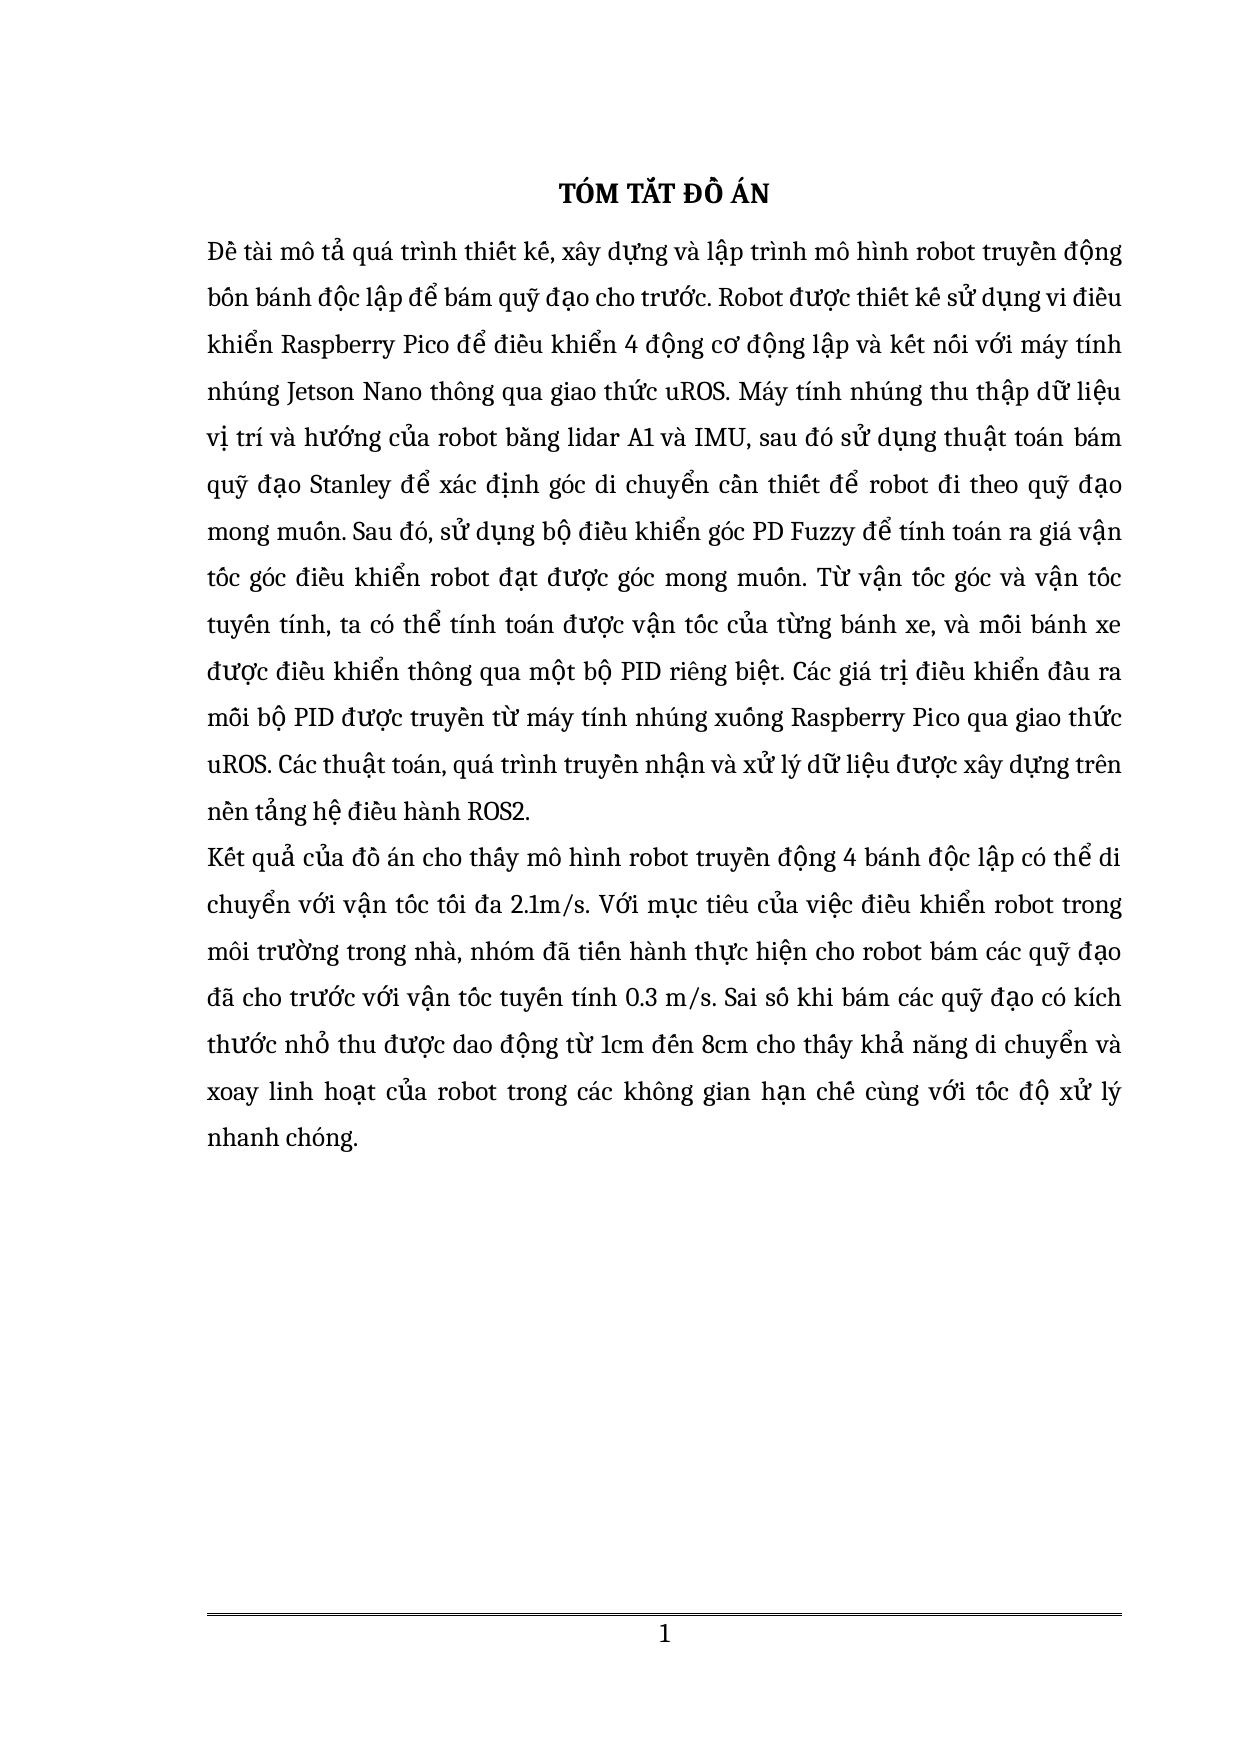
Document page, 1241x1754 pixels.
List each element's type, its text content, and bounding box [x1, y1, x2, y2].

text Kết quả của đồ án cho thấy mô hình robot truyền động 4 bánh độc lập có thể di chuyển với vận tốc tối đa 2.1m/s. Với mục tiêu của việc điều khiển robot trong môi trường trong nhà, nhóm đã tiến hành thực hiện cho robot bám các quỹ đạo đã cho trước với vận tốc tuyến tính 0.3 m/s. Sai số khi bám các quỹ đạo có kích thước nhỏ thu được dao động từ 1cm đến 8cm cho thấy khả năng di chuyển và xoay linh hoạt của robot trong các không gian hạn chế cùng với tốc độ xử lý nhanh chóng. [207, 842, 1122, 1153]
text Đề tài mô tả quá trình thiết kế, xây dựng và lập trình mô hình robot truyền động bốn bánh độc lập để bám quỹ đạo cho trước. Robot được thiết kế sử dụng vi điều khiển Raspberry Pico để điều khiển 4 động cơ động lập và kết nối với máy tính nhúng Jetson Nano thông qua giao thức uROS. Máy tính nhúng thu thập dữ liệu vị trí và hướng của robot bằng lidar A1 và IMU, sau đó sử dụng thuật toán bám quỹ đạo Stanley để xác định góc di chuyển cần thiết để robot đi theo quỹ đạo mong muốn. Sau đó, sử dụng bộ điều khiển góc PD Fuzzy để tính toán ra giá vận tốc góc điều khiển robot đạt được góc mong muốn. Từ vận tốc góc và vận tốc tuyến tính, ta có thể tính toán được vận tốc của từng bánh xe, và mỗi bánh xe được điều khiển thông qua một bộ PID riêng biệt. Các giá trị điều khiển đầu ra mỗi bộ PID được truyền từ máy tính nhúng xuống Raspberry Pico qua giao thức uROS. Các thuật toán, quá trình truyền nhận và xử lý dữ liệu được xây dựng trên nền tảng hệ điều hành ROS2. [207, 236, 1122, 827]
title TÓM TẮT ĐỒ ÁN [207, 177, 1122, 211]
